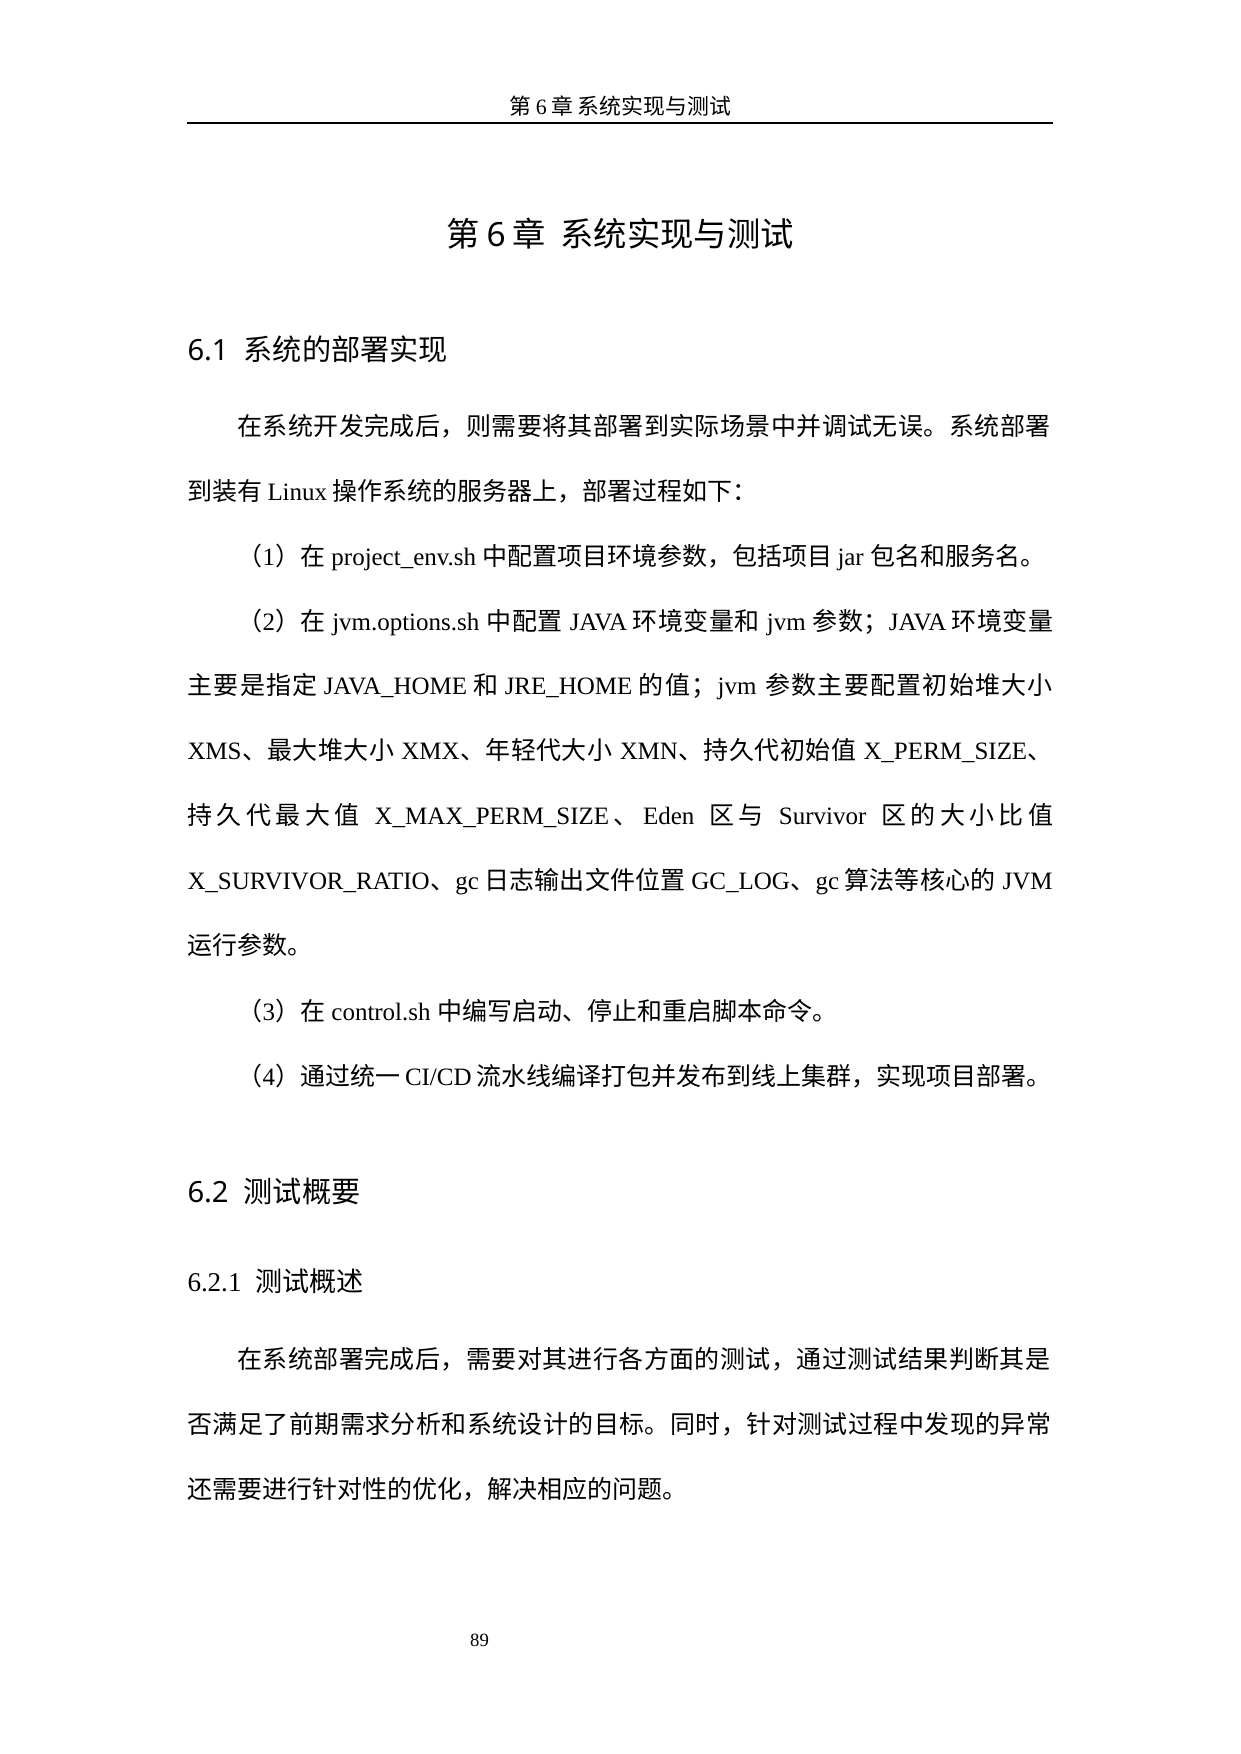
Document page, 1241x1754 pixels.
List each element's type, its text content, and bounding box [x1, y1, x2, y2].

list 在 project_env.sh 中配置项目环境参数，包括项目jar 包名和服务名。 [187, 522, 1053, 587]
text 在系统开发完成后，则需要将其部署到实际场景中并调试无误。系统部署到装有Linux操作系统的服务器上，部署过程如下： [187, 392, 1053, 522]
text 6.2 测试概要 [187, 1157, 1053, 1222]
text 在系统部署完成后，需要对其进行各方面的测试，通过测试结果判断其是否满足了前期需求分析和系统设计的目标。同时，针对测试过程中发现的异常，还需要进行针对性的优化，解决相应的问题。 [187, 1325, 1053, 1520]
list 通过统一CI/CD流水线编译打包并发布到线上集群，实现项目部署。 [187, 1042, 1053, 1107]
text 第6章 系统实现与测试 [187, 200, 1053, 265]
list 在 jvm.options.sh 中配置 JAVA 环境变量和 jvm 参数；JAVA环境变量主要是指定JAVA_HOME和JRE_HOME的值；jvm 参数主要配置初始堆大小 XMS、最大堆大小 XMX、年轻代大小 XMN、持久代初始值 X_PERM_SIZE、持久代最大值 X_MAX_PERM_SIZE、Eden 区与 Survivor 区的大小比值 X_SURVIVOR_RATIO、gc日志输出文件位置GC_LOG、gc算法等核心的 JVM 运行参数。 [187, 587, 1053, 977]
text 6.1 系统的部署实现 [187, 315, 1053, 380]
list 在 control.sh 中编写启动、停止和重启脚本命令。 [187, 977, 1053, 1042]
text 6.2.1 测试概述 [187, 1247, 1053, 1312]
